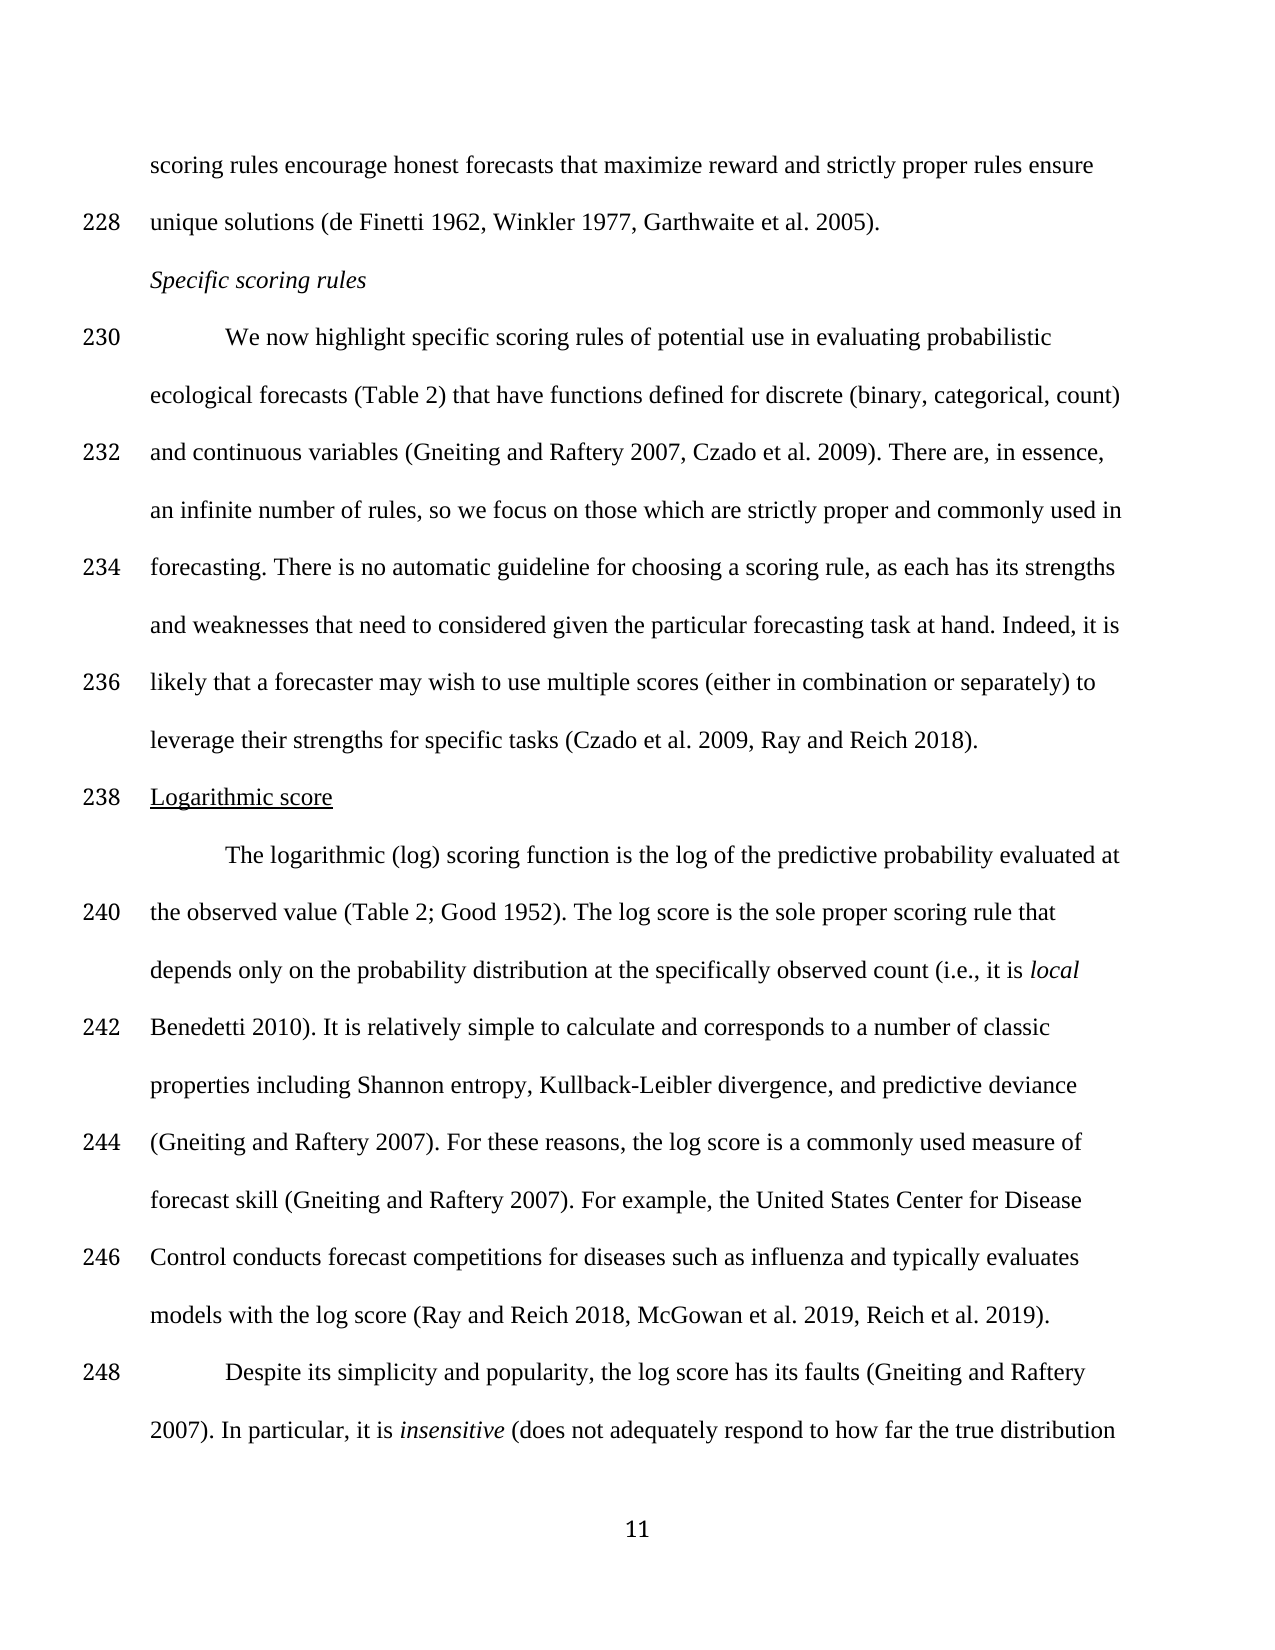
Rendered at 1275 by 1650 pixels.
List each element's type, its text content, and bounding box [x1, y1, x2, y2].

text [150, 150, 1125, 236]
text The logarithmic (log) scoring function is the log of the predictive probability evaluated at the observed value (Table 2; Good 1952). The log score is the sole proper scoring rule that depends only on the probability distribution at the specifically observed count (i.e., it is local Benedetti 2010). It is relatively simple to calculate and corresponds to a number of classic properties including Shannon entropy, Kullback-Leibler divergence, and predictive deviance (Gneiting and Raftery 2007). For these reasons, the log score is a commonly used measure of forecast skill (Gneiting and Raftery 2007). For example, the United States Center for Disease Control conducts forecast competitions for diseases such as influenza and typically evaluates models with the log score (Ray and Reich 2018, McGowan et al. 2019, Reich et al. 2019). [150, 840, 1125, 1329]
text Specific scoring rules [150, 265, 1125, 294]
text Logarithmic score [150, 782, 1125, 811]
text We now highlight specific scoring rules of potential use in evaluating probabilistic ecological forecasts (Table 2) that have functions defined for discrete (binary, categorical, count) and continuous variables (Gneiting and Raftery 2007, Czado et al. 2009). There are, in essence, an infinite number of rules, so we focus on those which are strictly proper and commonly used in forecasting. There is no automatic guideline for choosing a scoring rule, as each has its strengths and weaknesses that need to considered given the particular forecasting task at hand. Indeed, it is likely that a forecaster may wish to use multiple scores (either in combination or separately) to leverage their strengths for specific tasks (Czado et al. 2009, Ray and Reich 2018). [150, 322, 1125, 754]
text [150, 1357, 1125, 1444]
